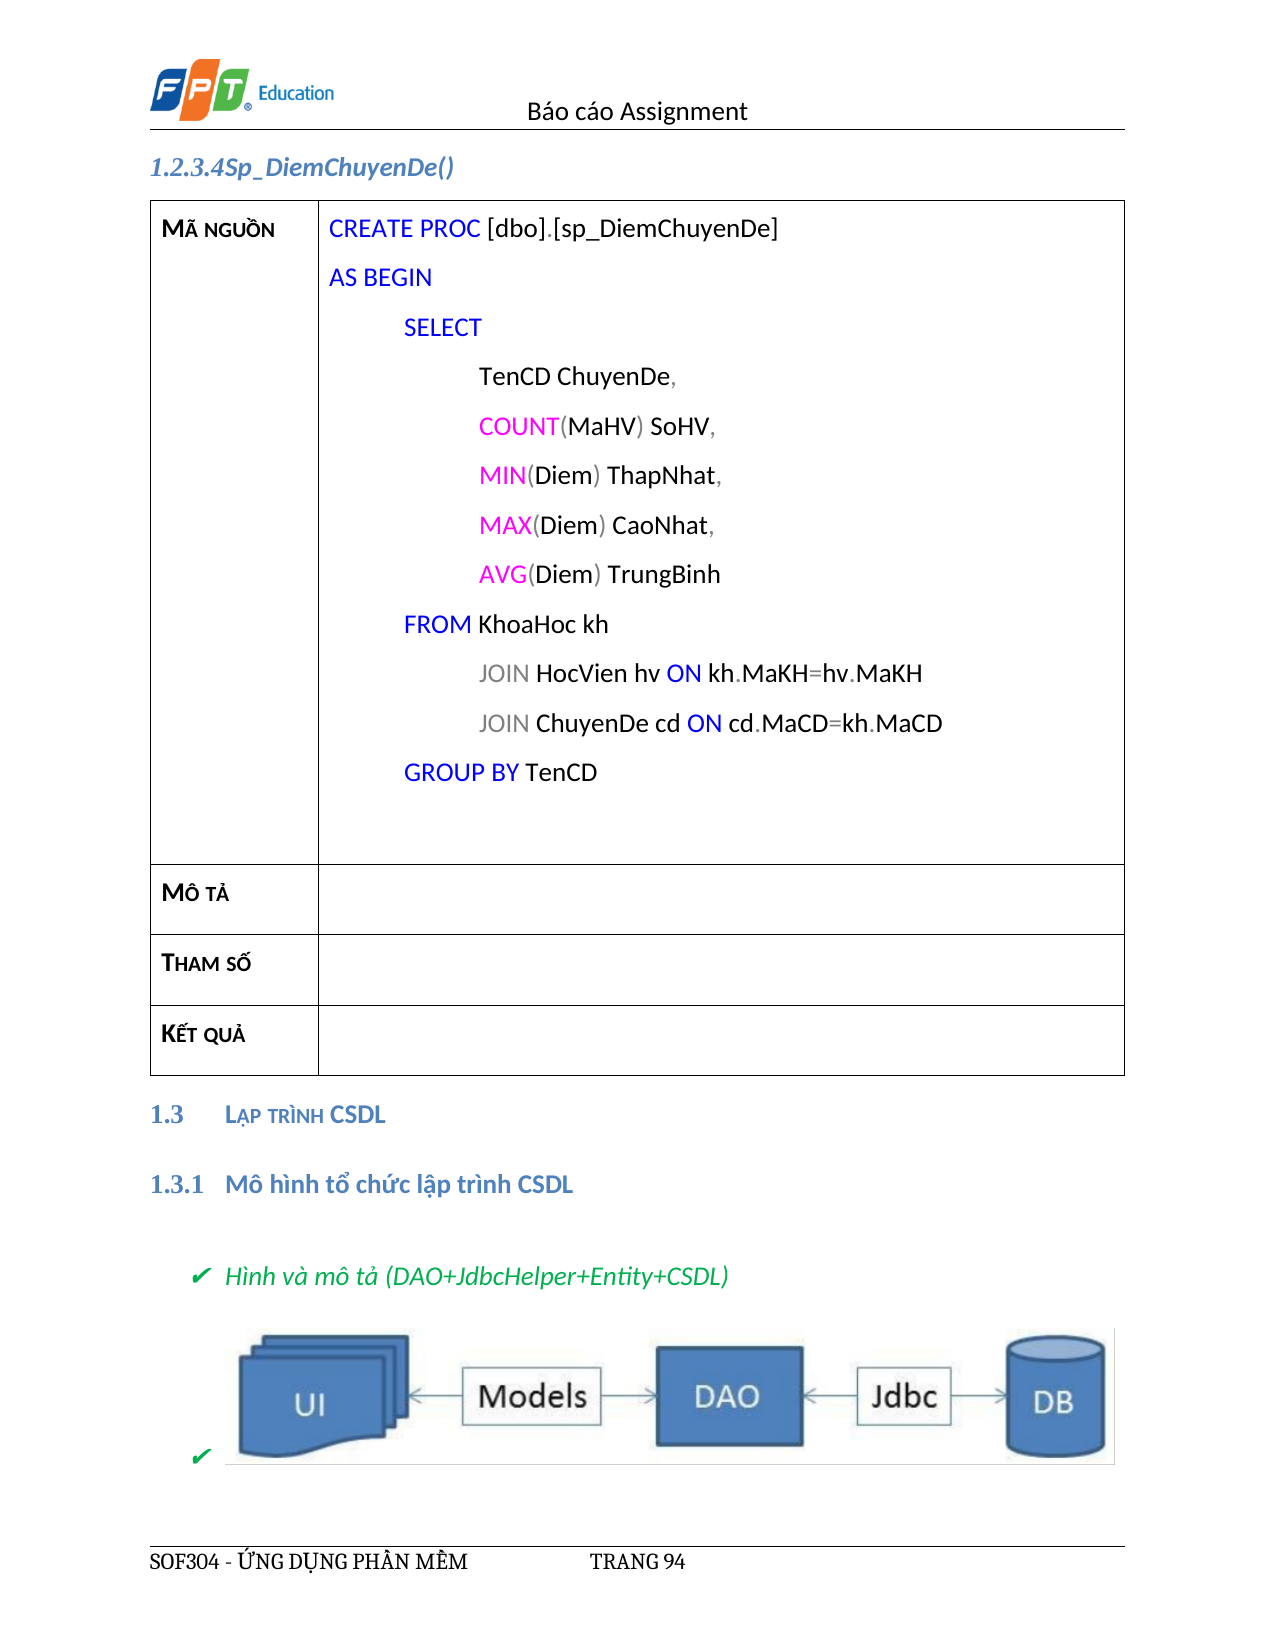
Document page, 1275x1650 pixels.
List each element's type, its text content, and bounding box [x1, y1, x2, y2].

table_cell [319, 1006, 1124, 1075]
subtitle Lập trình CSDL [150, 1097, 1125, 1130]
picture [150, 59, 336, 121]
table_cell [319, 935, 1124, 1004]
table_header Mã nguồn [151, 201, 318, 864]
table_header CREATE PROC [dbo].[sp_DiemChuyenDe] AS BEGIN SELECT TenCD ChuyenDe, COUNT(MaHV) SoHV, MIN(Diem) ThapNhat, MAX(Diem) CaoNhat, AVG(Diem) TrungBinh FROM KhoaHoc kh JOIN HocVien hv ON kh.MaKH=hv.MaKH JOIN ChuyenDe cd ON cd.MaCD=kh.MaCD GROUP BY TenCD [319, 201, 1124, 864]
list Hình và mô tả (DAO+JdbcHelper+Entity+CSDL) [187, 1246, 1125, 1301]
picture [225, 1328, 1116, 1466]
table_cell Tham số [151, 935, 318, 1004]
table_cell [319, 865, 1124, 934]
table_cell Mô tả [151, 865, 318, 934]
table_cell Kết quả [151, 1006, 318, 1075]
subtitle Sp_DiemChuyenDe() [150, 150, 1125, 183]
subtitle Mô hình tổ chức lập trình CSDL [150, 1167, 1125, 1200]
